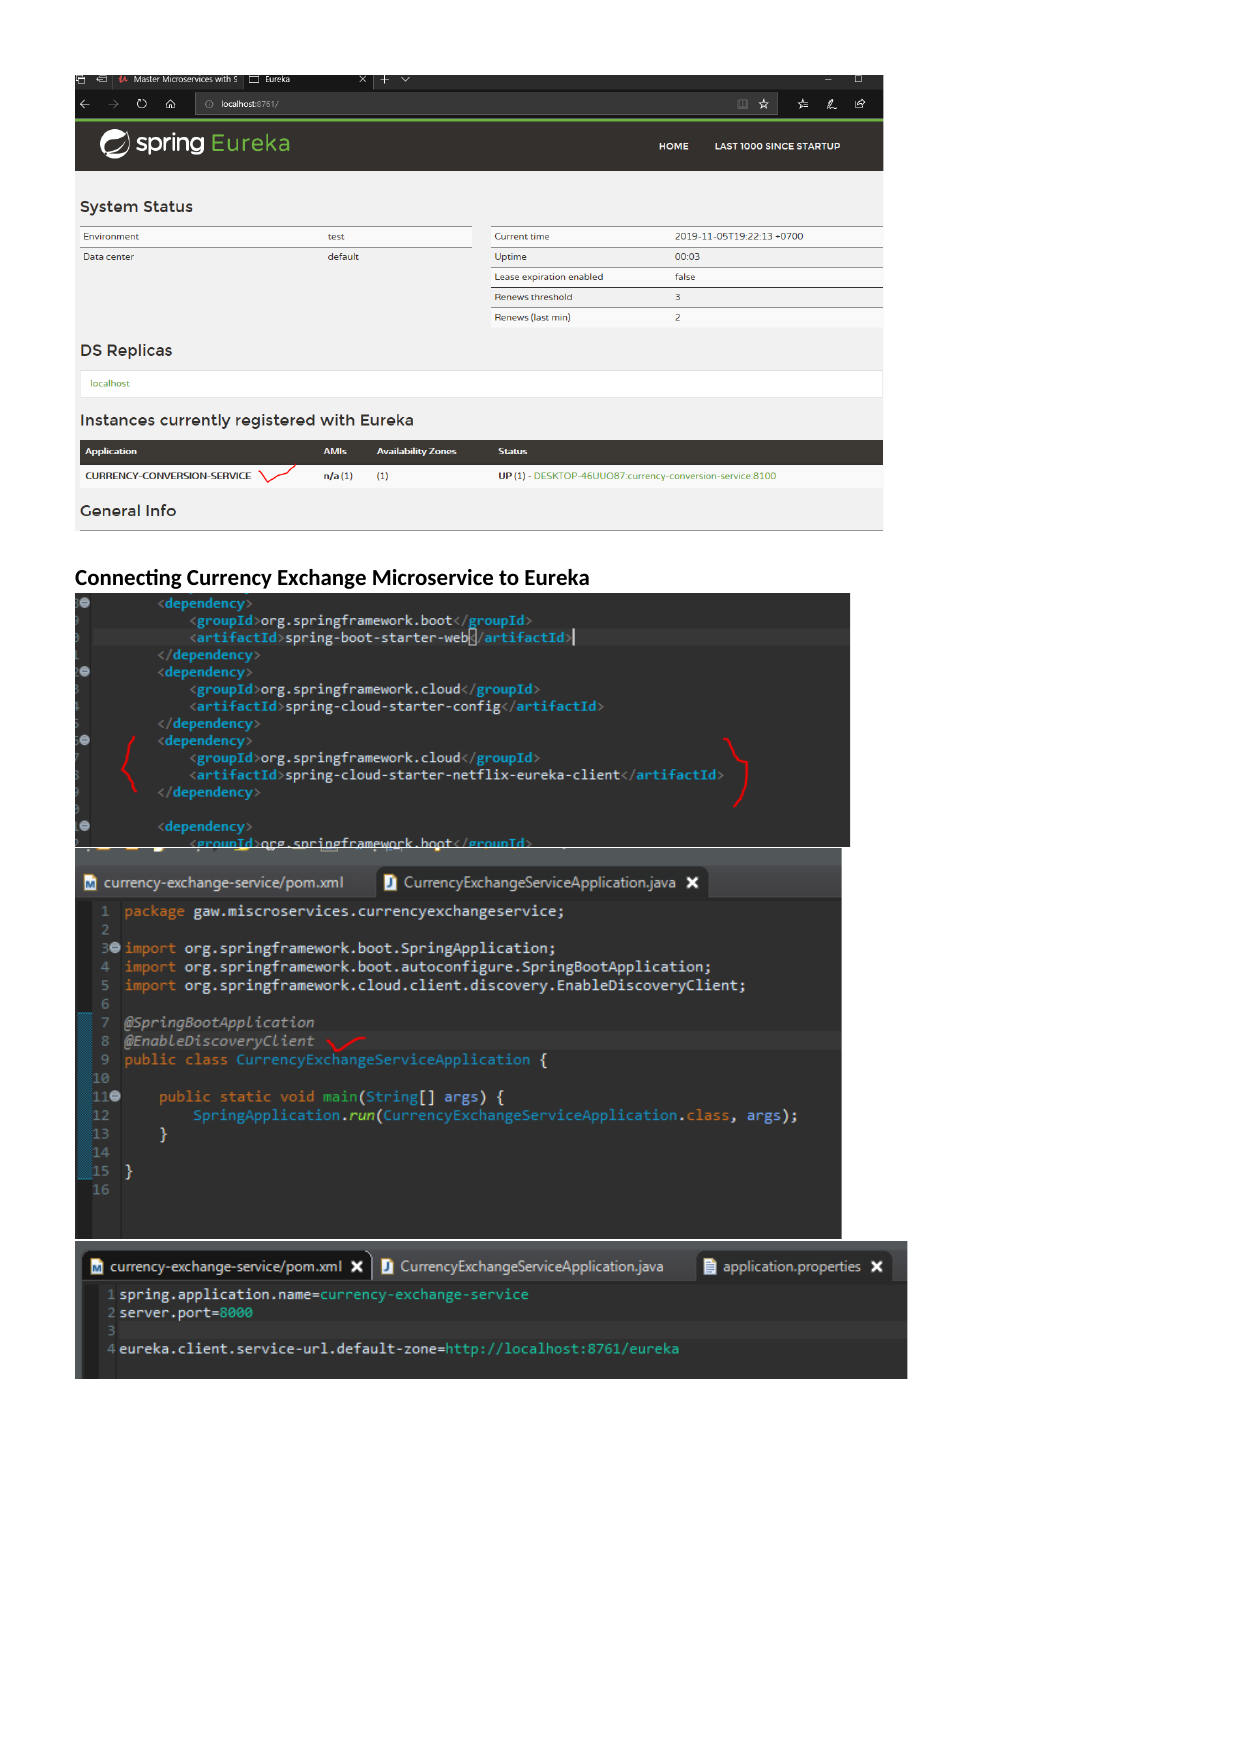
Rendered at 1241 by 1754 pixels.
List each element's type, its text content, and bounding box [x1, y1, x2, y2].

picture [75, 75, 884, 531]
picture [75, 848, 842, 1239]
text Connecting Currency Exchange Microservice to Eureka [75, 563, 1165, 591]
picture [75, 1241, 908, 1379]
picture [75, 593, 851, 847]
